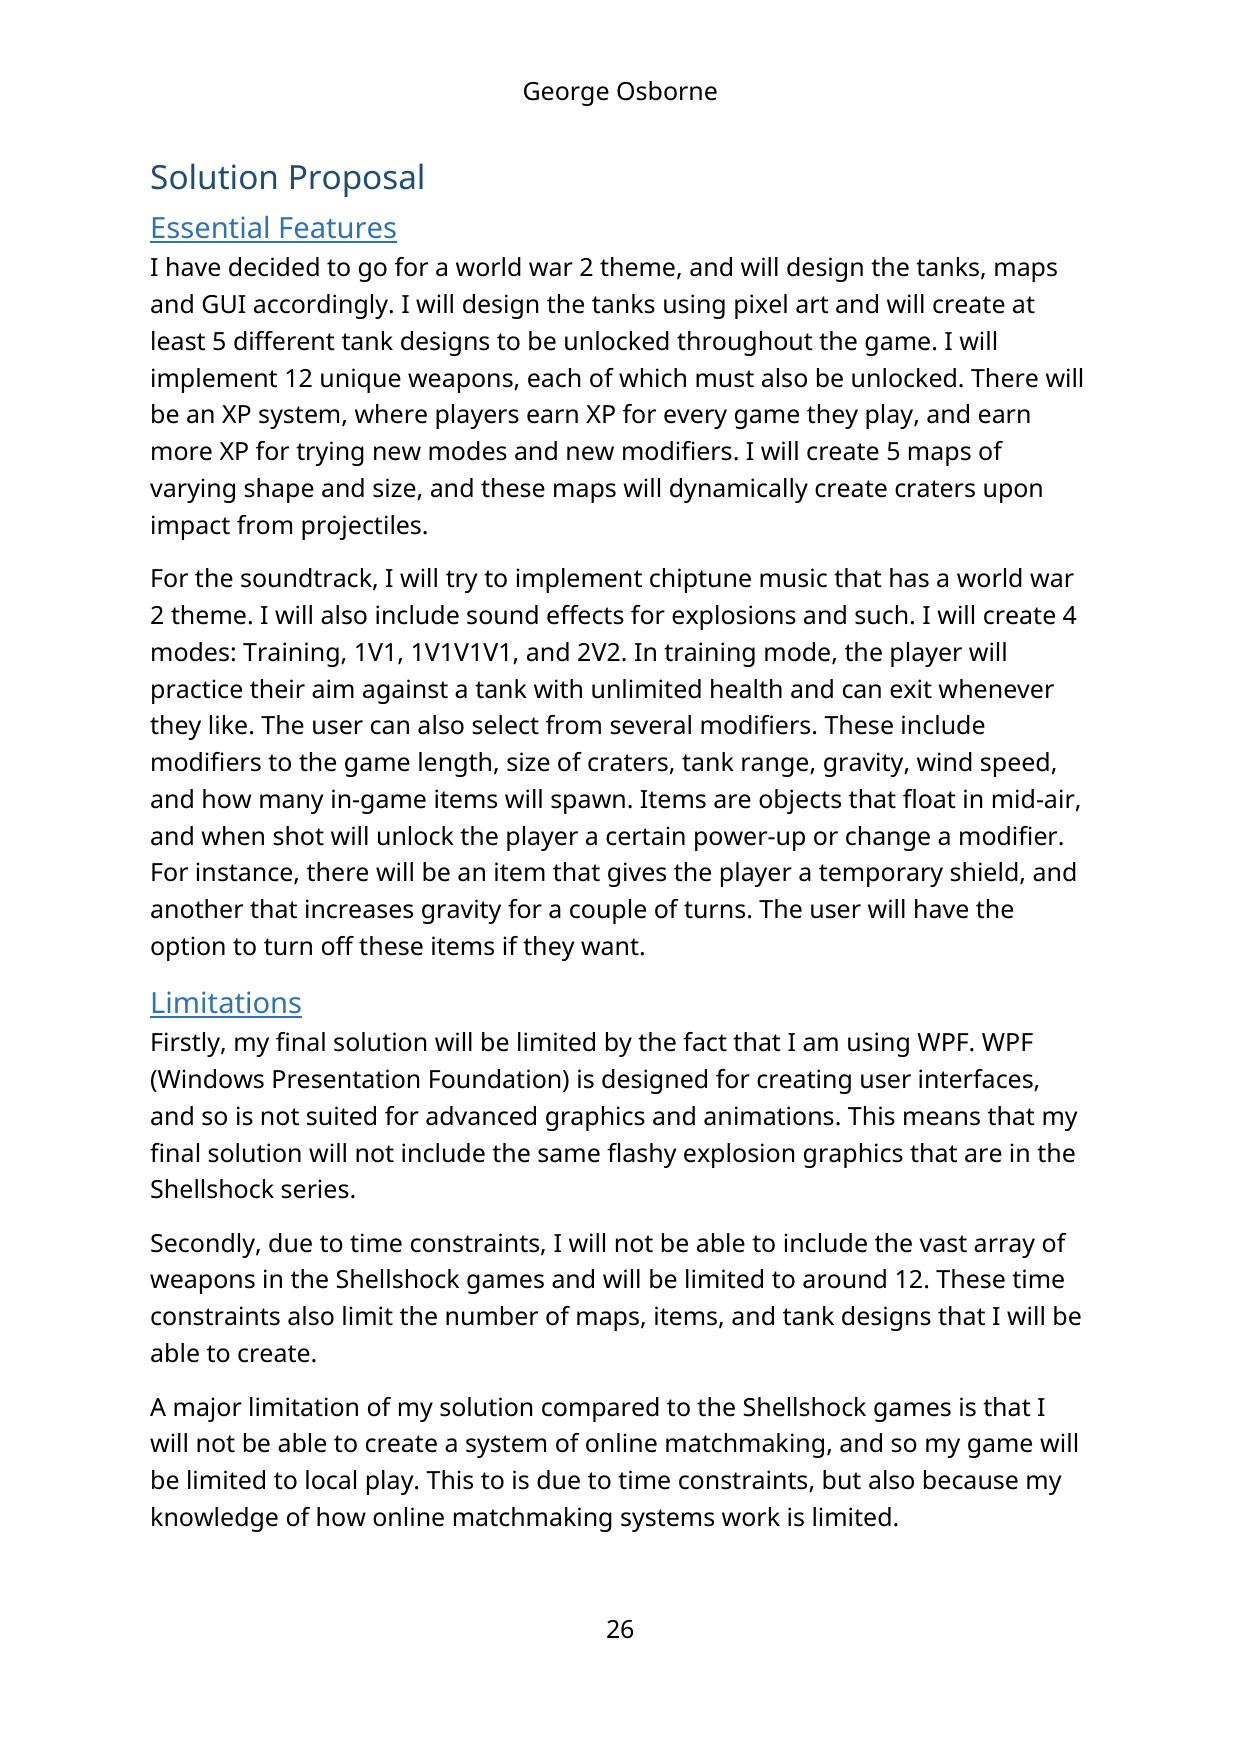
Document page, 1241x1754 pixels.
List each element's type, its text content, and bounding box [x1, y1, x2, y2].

subtitle Limitations [150, 982, 1090, 1022]
subtitle Solution Proposal [150, 154, 1090, 199]
text For the soundtrack, I will try to implement chiptune music that has a world war 2 theme. I will also include sound effects for explosions and such. I will create 4 modes: Training, 1V1, 1V1V1V1, and 2V2. In training mode, the player will practice their aim against a tank with unlimited health and can exit whenever they like. The user can also select from several modifiers. These include modifiers to the game length, size of craters, tank range, gravity, wind speed, and how many in-game items will spawn. Items are objects that float in mid-air, and when shot will unlock the player a certain power-up or change a modifier. For instance, there will be an item that gives the player a temporary shield, and another that increases gravity for a couple of turns. The user will have the option to turn off these items if they want. [150, 561, 1090, 963]
text Secondly, due to time constraints, I will not be able to include the vast array of weapons in the Shellshock games and will be limited to around 12. These time constraints also limit the number of maps, items, and tank designs that I will be able to create. [150, 1225, 1090, 1370]
text I have decided to go for a world war 2 theme, and will design the tanks, maps and GUI accordingly. I will design the tanks using pixel art and will create at least 5 different tank designs to be unlocked throughout the game. I will implement 12 unique weapons, each of which must also be unlocked. There will be an XP system, where players earn XP for every game they play, and earn more XP for trying new modes and new modifiers. I will create 5 maps of varying shape and size, and these maps will dynamically create craters upon impact from projectiles. [150, 250, 1090, 542]
text A major limitation of my solution compared to the Shellshock games is that I will not be able to create a system of online matchmaking, and so my game will be limited to local play. This to is due to time constraints, but also because my knowledge of how online matchmaking systems work is limited. [150, 1389, 1090, 1533]
text Firstly, my final solution will be limited by the fact that I am using WPF. WPF (Windows Presentation Foundation) is designed for creating user interfaces, and so is not suited for advanced graphics and animations. This means that my final solution will not include the same flashy explosion graphics that are in the Shellshock series. [150, 1025, 1090, 1206]
subtitle Essential Features [150, 207, 1090, 247]
